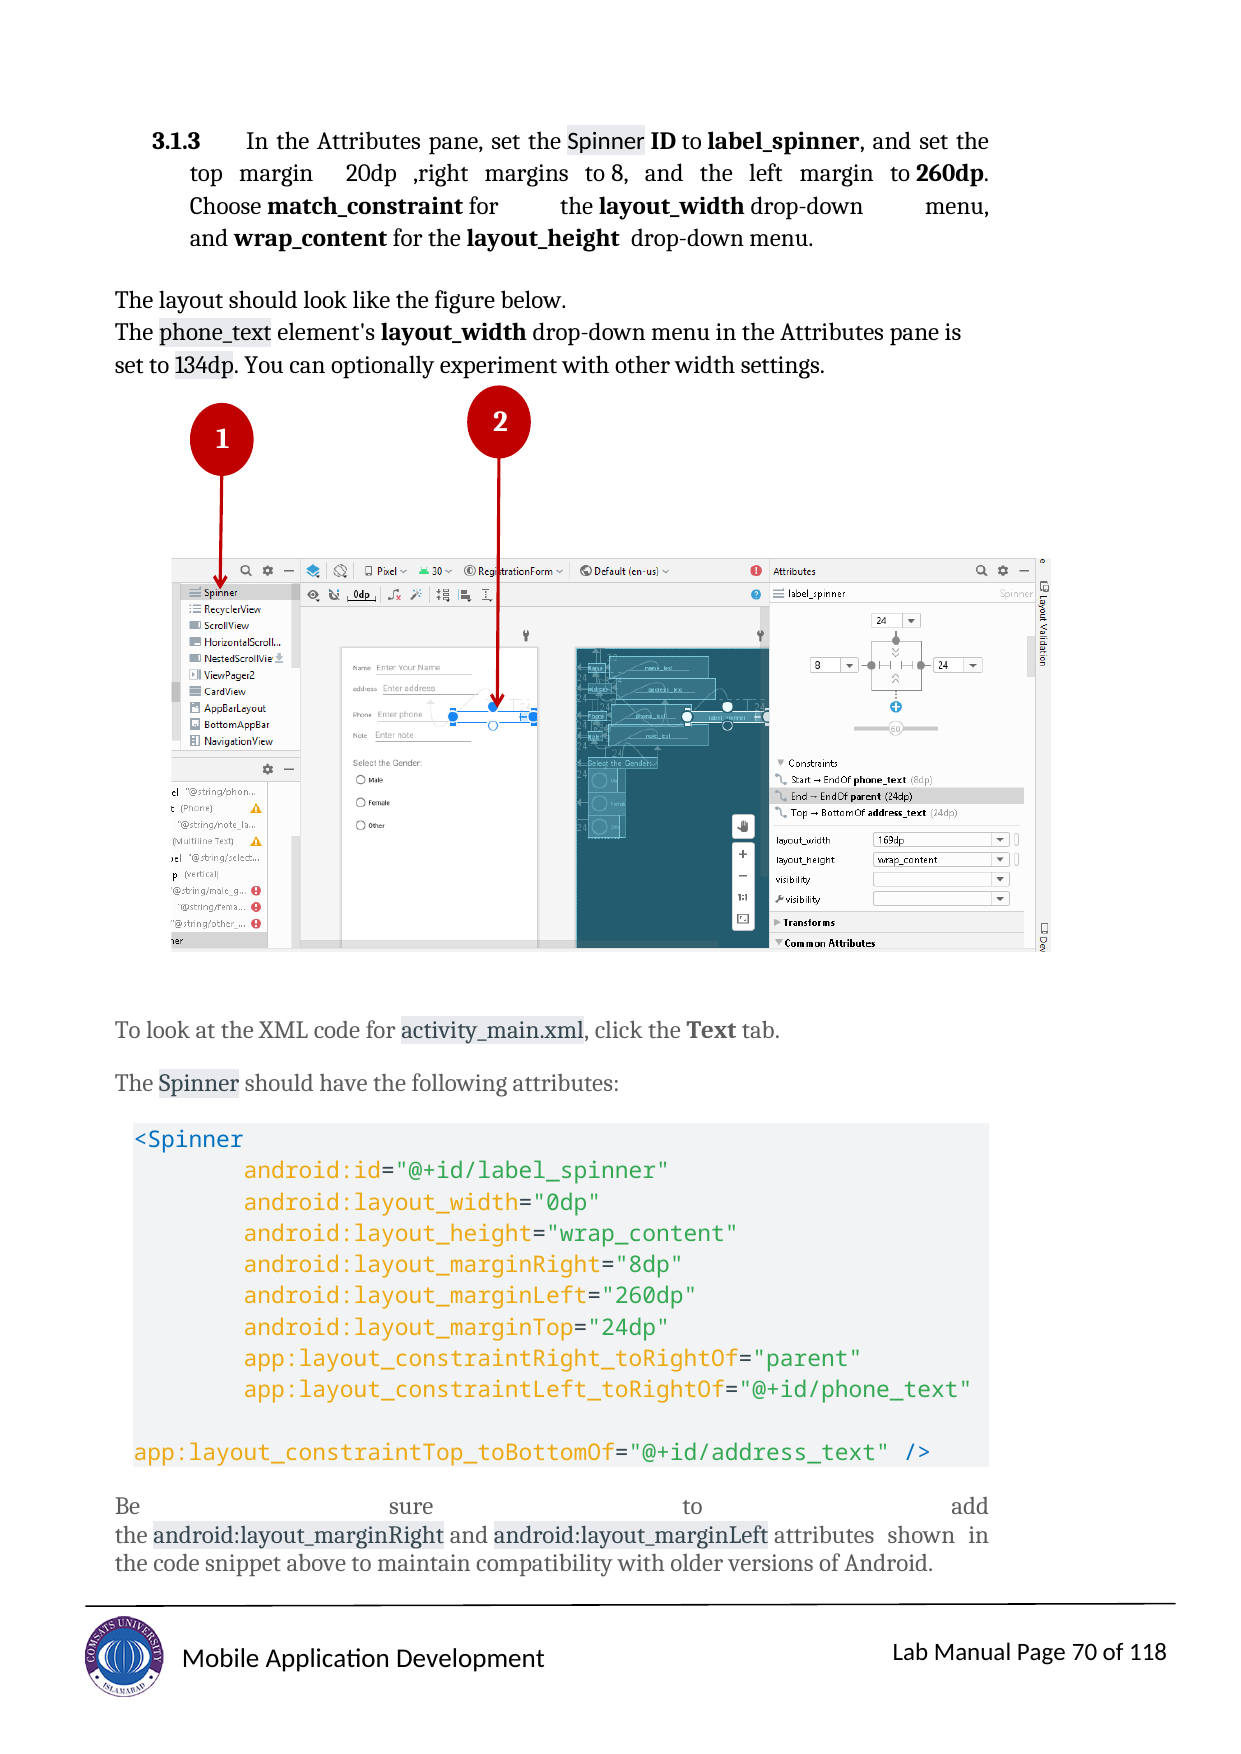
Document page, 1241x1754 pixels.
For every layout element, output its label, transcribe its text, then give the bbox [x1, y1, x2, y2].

text To look at the XML code for activity_main.xml, click the Text tab. [584, 1016, 989, 1044]
text To look at the XML code for activity_main.xml, click the Text tab. [114, 1016, 401, 1044]
list In the Attributes pane, set the Spinner ID to label_spinner, and set the top margin 20dp ,right margins to 8, and the left margin to 260dp. Choose match_constraint for the layout_width drop-down menu, and wrap_content for the layout_height drop-down menu. [152, 123, 989, 253]
text The Spinner should have the following attributes: [239, 1069, 989, 1098]
text The layout should look like the figure below. The phone_text element's layout_width drop-down menu in the Attributes pane is set to 134dp. You can optionally experiment with other width settings. [114, 282, 989, 379]
text <Spinner android:id="@+id/label_spinner" android:layout_width="0dp" android:layout_height="wrap_content" android:layout_marginRight="8dp" android:layout_marginLeft="260dp" android:layout_marginTop="24dp" app:layout_constraintRight_toRightOf="parent" app:layout_constraintLeft_toRightOf="@+id/phone_text" app:layout_constraintTop_toBottomOf="@+id/address_text" /> [133, 1123, 989, 1467]
picture [85, 1616, 165, 1697]
text Be sure to add the android:layout_marginRight and android:layout_marginLeft attributes shown in the code snippet above to maintain compatibility with older versions of Android. [114, 1492, 989, 1578]
picture [171, 558, 1052, 952]
